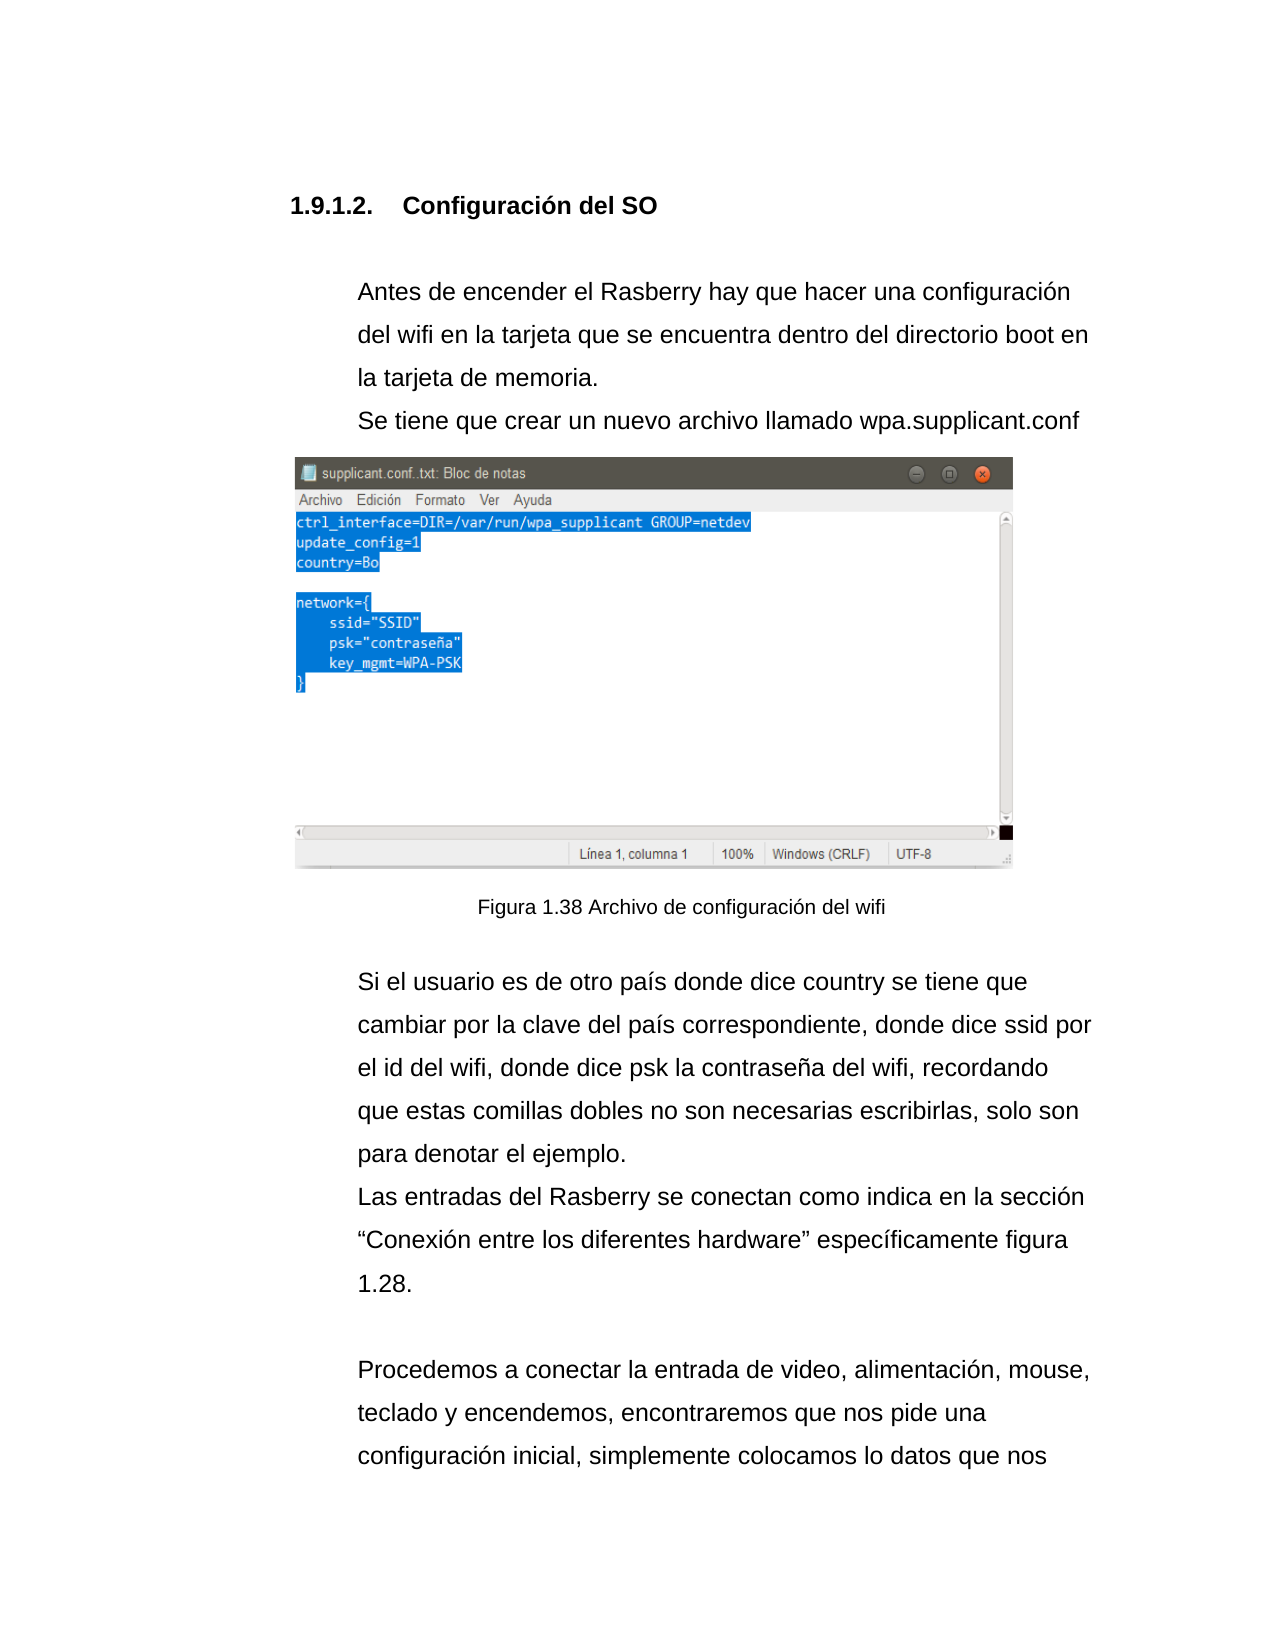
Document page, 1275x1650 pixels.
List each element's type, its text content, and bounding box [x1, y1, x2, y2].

list Configuración del SO [290, 191, 1098, 219]
picture [294, 457, 1014, 869]
text Las entradas del Rasberry se conectan como indica en la sección “Conexión entre los diferentes hardware” específicamente figura 1.28. [357, 1182, 1098, 1297]
text Si el usuario es de otro país donde dice country se tiene que cambiar por la clave del país correspondiente, donde dice ssid por el id del wifi, donde dice psk la contraseña del wifi, recordando que estas comillas dobles no son necesarias escribirlas, solo son para denotar el ejemplo. [357, 967, 1098, 1168]
text Se tiene que crear un nuevo archivo llamado wpa.supplicant.conf [357, 406, 1098, 435]
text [357, 1355, 1098, 1470]
text Antes de encender el Rasberry hay que hacer una configuración del wifi en la tarjeta que se encuentra dentro del directorio boot en la tarjeta de memoria. [357, 277, 1098, 392]
